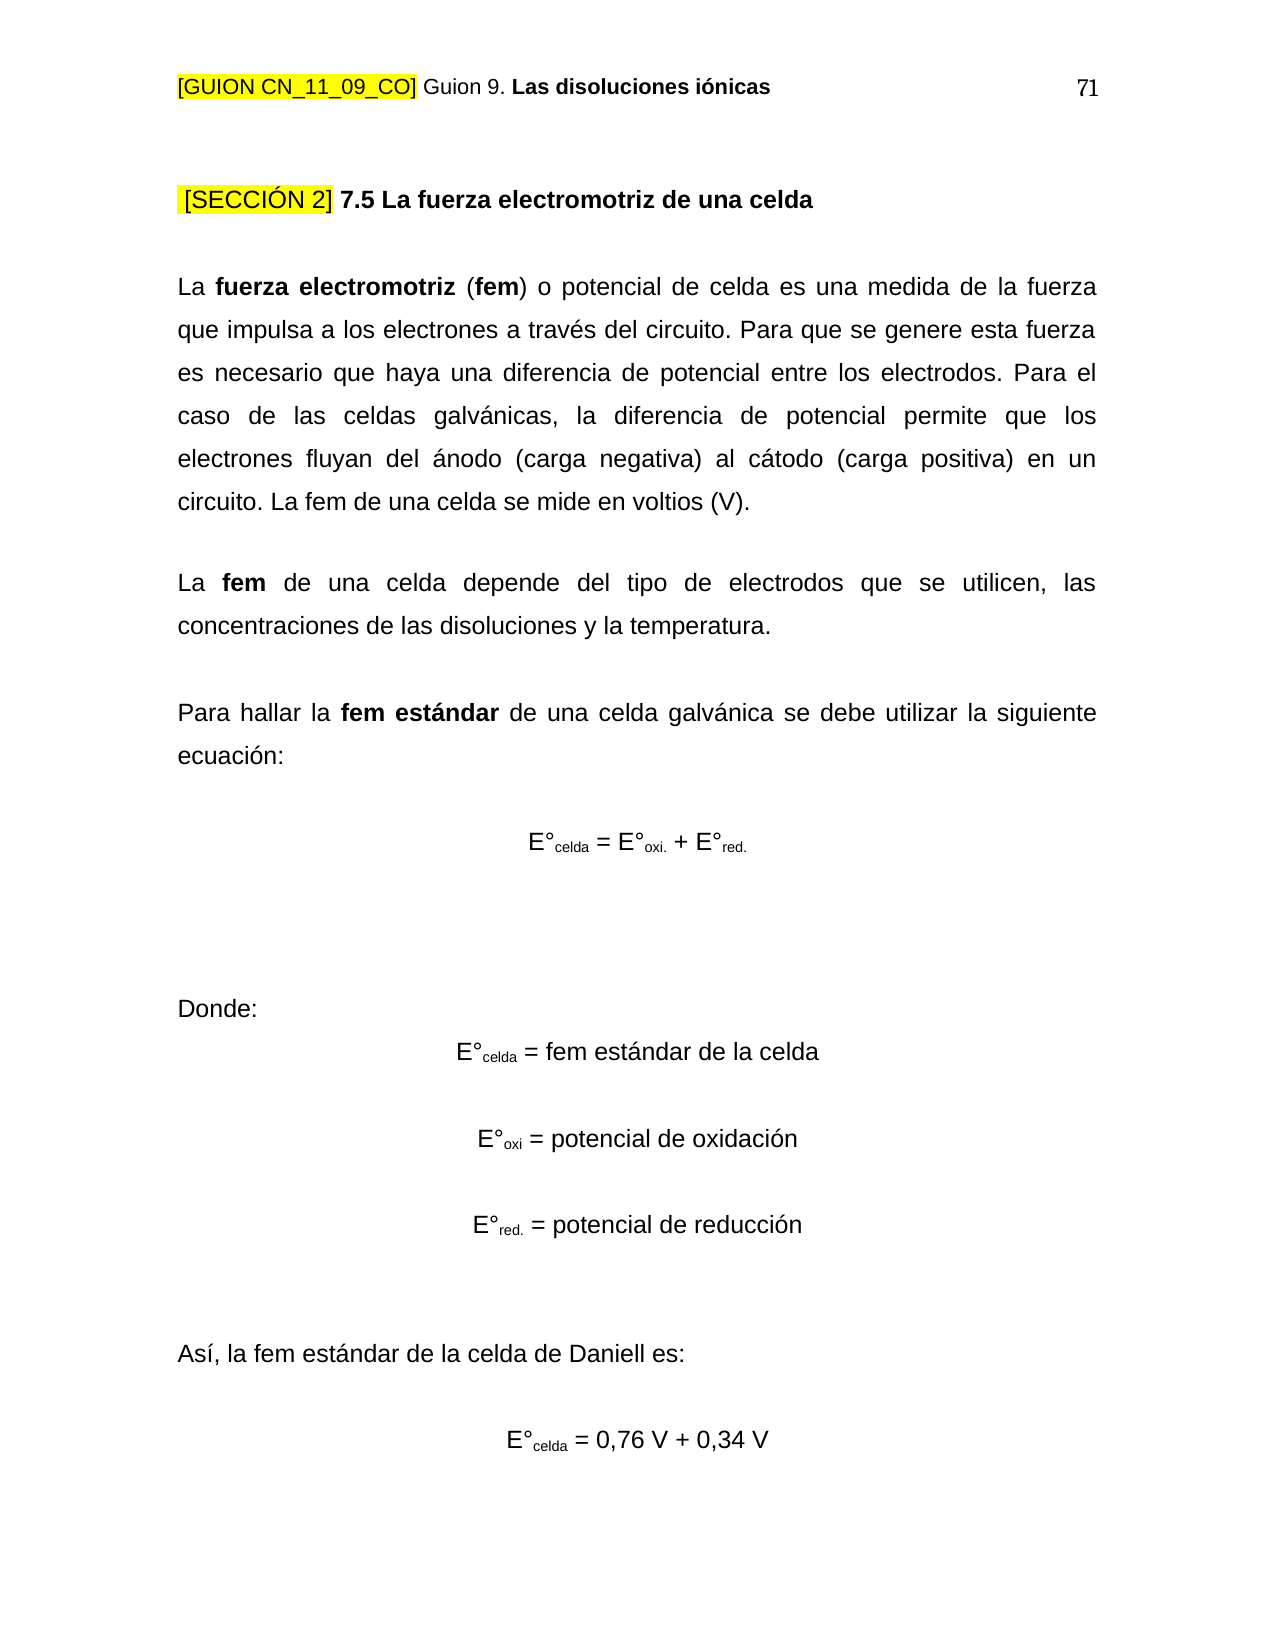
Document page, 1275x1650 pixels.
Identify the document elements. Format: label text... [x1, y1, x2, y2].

text E°celda = E°oxi. + E°red. [177, 827, 1098, 856]
text Donde: [177, 994, 1098, 1023]
text E°celda = fem estándar de la celda [177, 1037, 1098, 1066]
text E°red. = potencial de reducción [177, 1210, 1098, 1238]
text E°oxi = potencial de oxidación [177, 1123, 1098, 1152]
text La fuerza electromotriz (fem) o potencial de celda es una medida de la fuerza que impulsa a los electrones a través del circuito. Para que se genere esta fuerza es necesario que haya una diferencia de potencial entre los electrodos. Para el caso de las celdas galvánicas, la diferencia de potencial permite que los electrones fluyan del ánodo (carga negativa) al cátodo (carga positiva) en un circuito. La fem de una celda se mide en voltios (V). [177, 272, 1098, 516]
text Así, la fem estándar de la celda de Daniell es: [177, 1339, 1098, 1368]
text Para hallar la fem estándar de una celda galvánica se debe utilizar la siguiente ecuación: [177, 698, 1098, 769]
text La fem de una celda depende del tipo de electrodos que se utilicen, las concentraciones de las disoluciones y la temperatura. [177, 568, 1098, 640]
text [SECCIÓN 2] 7.5 La fuerza electromotriz de una celda [333, 185, 1098, 214]
text E°celda = 0,76 V + 0,34 V [177, 1425, 1098, 1454]
